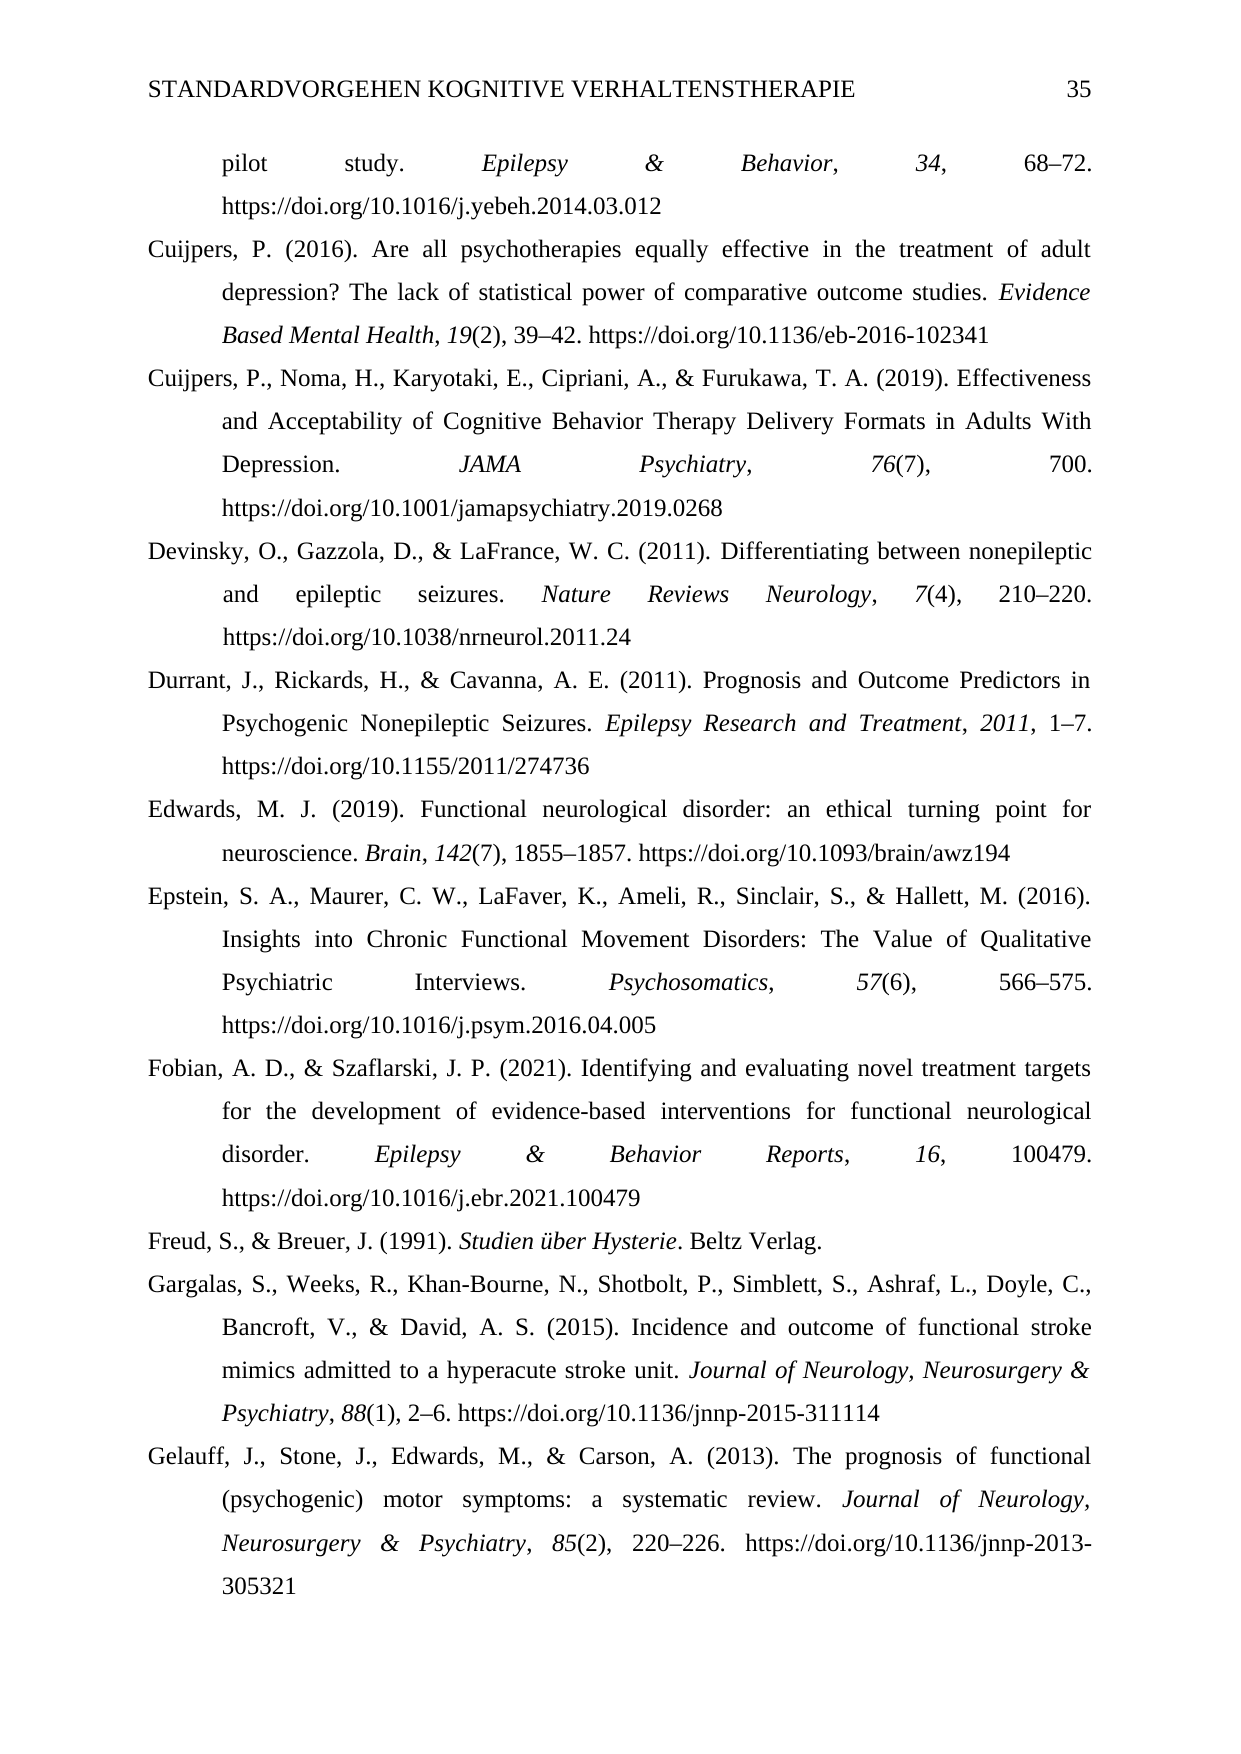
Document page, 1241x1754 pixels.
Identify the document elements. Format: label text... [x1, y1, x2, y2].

text Epstein, S. A., Maurer, C. W., LaFaver, K., Ameli, R., Sinclair, S., & Hallett, M. (2016). Insights into Chronic Functional Movement Disorders: The Value of Qualitative Psychiatric Interviews. Psychosomatics, 57(6), 566–575. https://doi.org/10.1016/j.psym.2016.04.005 [148, 881, 1092, 1039]
text Cuijpers, P. (2016). Are all psychotherapies equally effective in the treatment of adult depression? The lack of statistical power of comparative outcome studies. Evidence Based Mental Health, 19(2), 39–42. https://doi.org/10.1136/eb-2016-102341 [148, 234, 1092, 349]
text Gelauff, J., Stone, J., Edwards, M., & Carson, A. (2013). The prognosis of functional (psychogenic) motor symptoms: a systematic review. Journal of Neurology, Neurosurgery & Psychiatry, 85(2), 220–226. https://doi.org/10.1136/jnnp-2013-305321 [148, 1441, 1092, 1599]
text Freud, S., & Breuer, J. (1991). Studien über Hysterie. Beltz Verlag. [148, 1226, 1092, 1254]
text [148, 148, 1092, 219]
text Devinsky, O., Gazzola, D., & LaFrance, W. C. (2011). Differentiating between nonepileptic and epileptic seizures. Nature Reviews Neurology, 7(4), 210–220. https://doi.org/10.1038/nrneurol.2011.24 [148, 536, 1092, 651]
text Edwards, M. J. (2019). Functional neurological disorder: an ethical turning point for neuroscience. Brain, 142(7), 1855–1857. https://doi.org/10.1093/brain/awz194 [148, 794, 1092, 866]
text Cuijpers, P., Noma, H., Karyotaki, E., Cipriani, A., & Furukawa, T. A. (2019). Effectiveness and Acceptability of Cognitive Behavior Therapy Delivery Formats in Adults With Depression. JAMA Psychiatry, 76(7), 700. https://doi.org/10.1001/jamapsychiatry.2019.0268 [148, 363, 1092, 521]
text Fobian, A. D., & Szaflarski, J. P. (2021). Identifying and evaluating novel treatment targets for the development of evidence-based interventions for functional neurological disorder. Epilepsy & Behavior Reports, 16, 100479. https://doi.org/10.1016/j.ebr.2021.100479 [148, 1053, 1092, 1211]
text Durrant, J., Rickards, H., & Cavanna, A. E. (2011). Prognosis and Outcome Predictors in Psychogenic Nonepileptic Seizures. Epilepsy Research and Treatment, 2011, 1–7. https://doi.org/10.1155/2011/274736 [148, 665, 1092, 780]
text Gargalas, S., Weeks, R., Khan-Bourne, N., Shotbolt, P., Simblett, S., Ashraf, L., Doyle, C., Bancroft, V., & David, A. S. (2015). Incidence and outcome of functional stroke mimics admitted to a hyperacute stroke unit. Journal of Neurology, Neurosurgery & Psychiatry, 88(1), 2–6. https://doi.org/10.1136/jnnp-2015-311114 [148, 1269, 1092, 1427]
